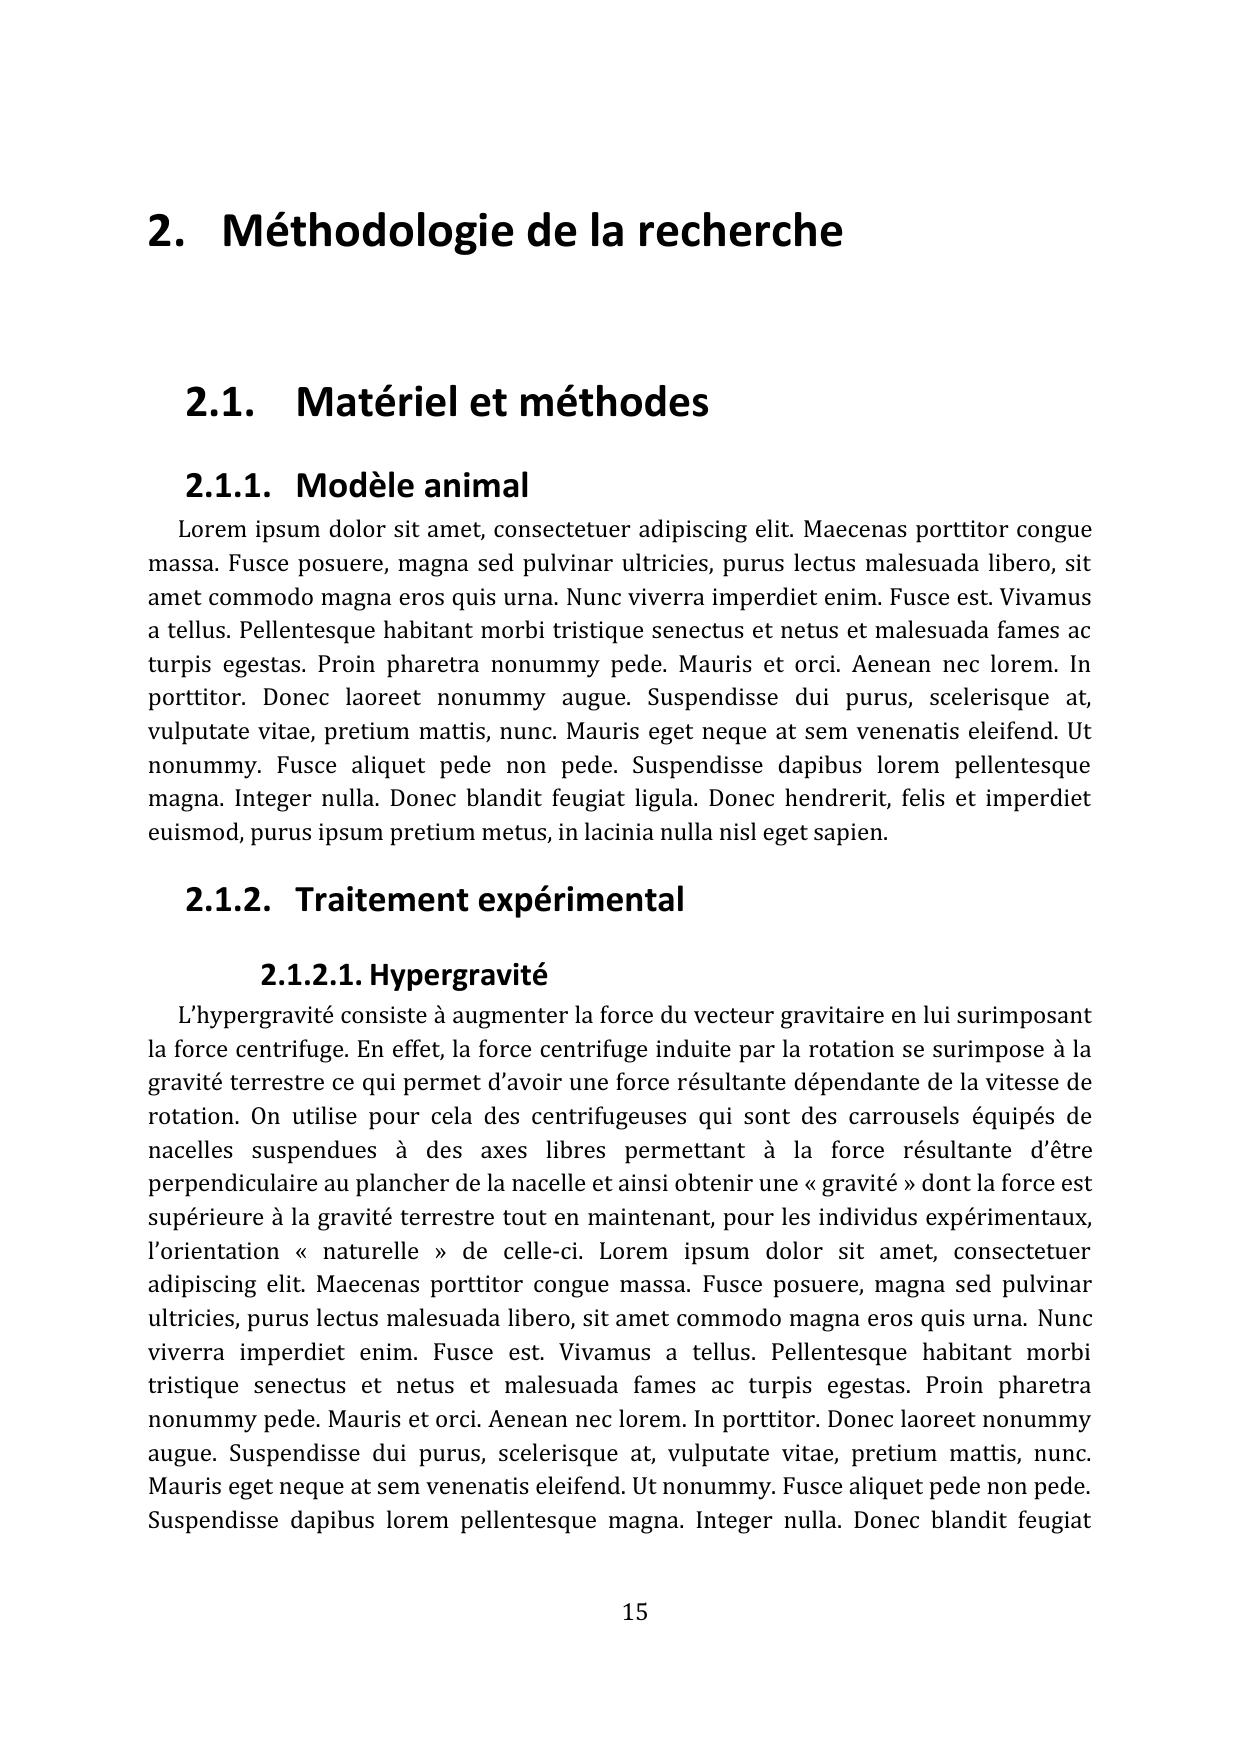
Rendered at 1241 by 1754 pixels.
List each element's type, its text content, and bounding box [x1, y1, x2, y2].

subtitle Matériel et méthodes [185, 372, 1093, 428]
subtitle Traitement expérimental [185, 875, 1093, 921]
text Lorem ipsum dolor sit amet, consectetuer adipiscing elit. Maecenas porttitor congue massa. Fusce posuere, magna sed pulvinar ultricies, purus lectus malesuada libero, sit amet commodo magna eros quis urna. Nunc viverra imperdiet enim. Fusce est. Vivamus a tellus. Pellentesque habitant morbi tristique senectus et netus et malesuada fames ac turpis egestas. Proin pharetra nonummy pede. Mauris et orci. Aenean nec lorem. In porttitor. Donec laoreet nonummy augue. Suspendisse dui purus, scelerisque at, vulputate vitae, pretium mattis, nunc. Mauris eget neque at sem venenatis eleifend. Ut nonummy. Fusce aliquet pede non pede. Suspendisse dapibus lorem pellentesque magna. Integer nulla. Donec blandit feugiat ligula. Donec hendrerit, felis et imperdiet euismod, purus ipsum pretium metus, in lacinia nulla nisl eget sapien. [148, 514, 1093, 846]
subtitle Modèle animal [185, 461, 1093, 507]
subtitle Méthodologie de la recherche [148, 198, 1093, 259]
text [148, 1000, 1093, 1534]
subtitle Hypergravité [260, 953, 1093, 994]
